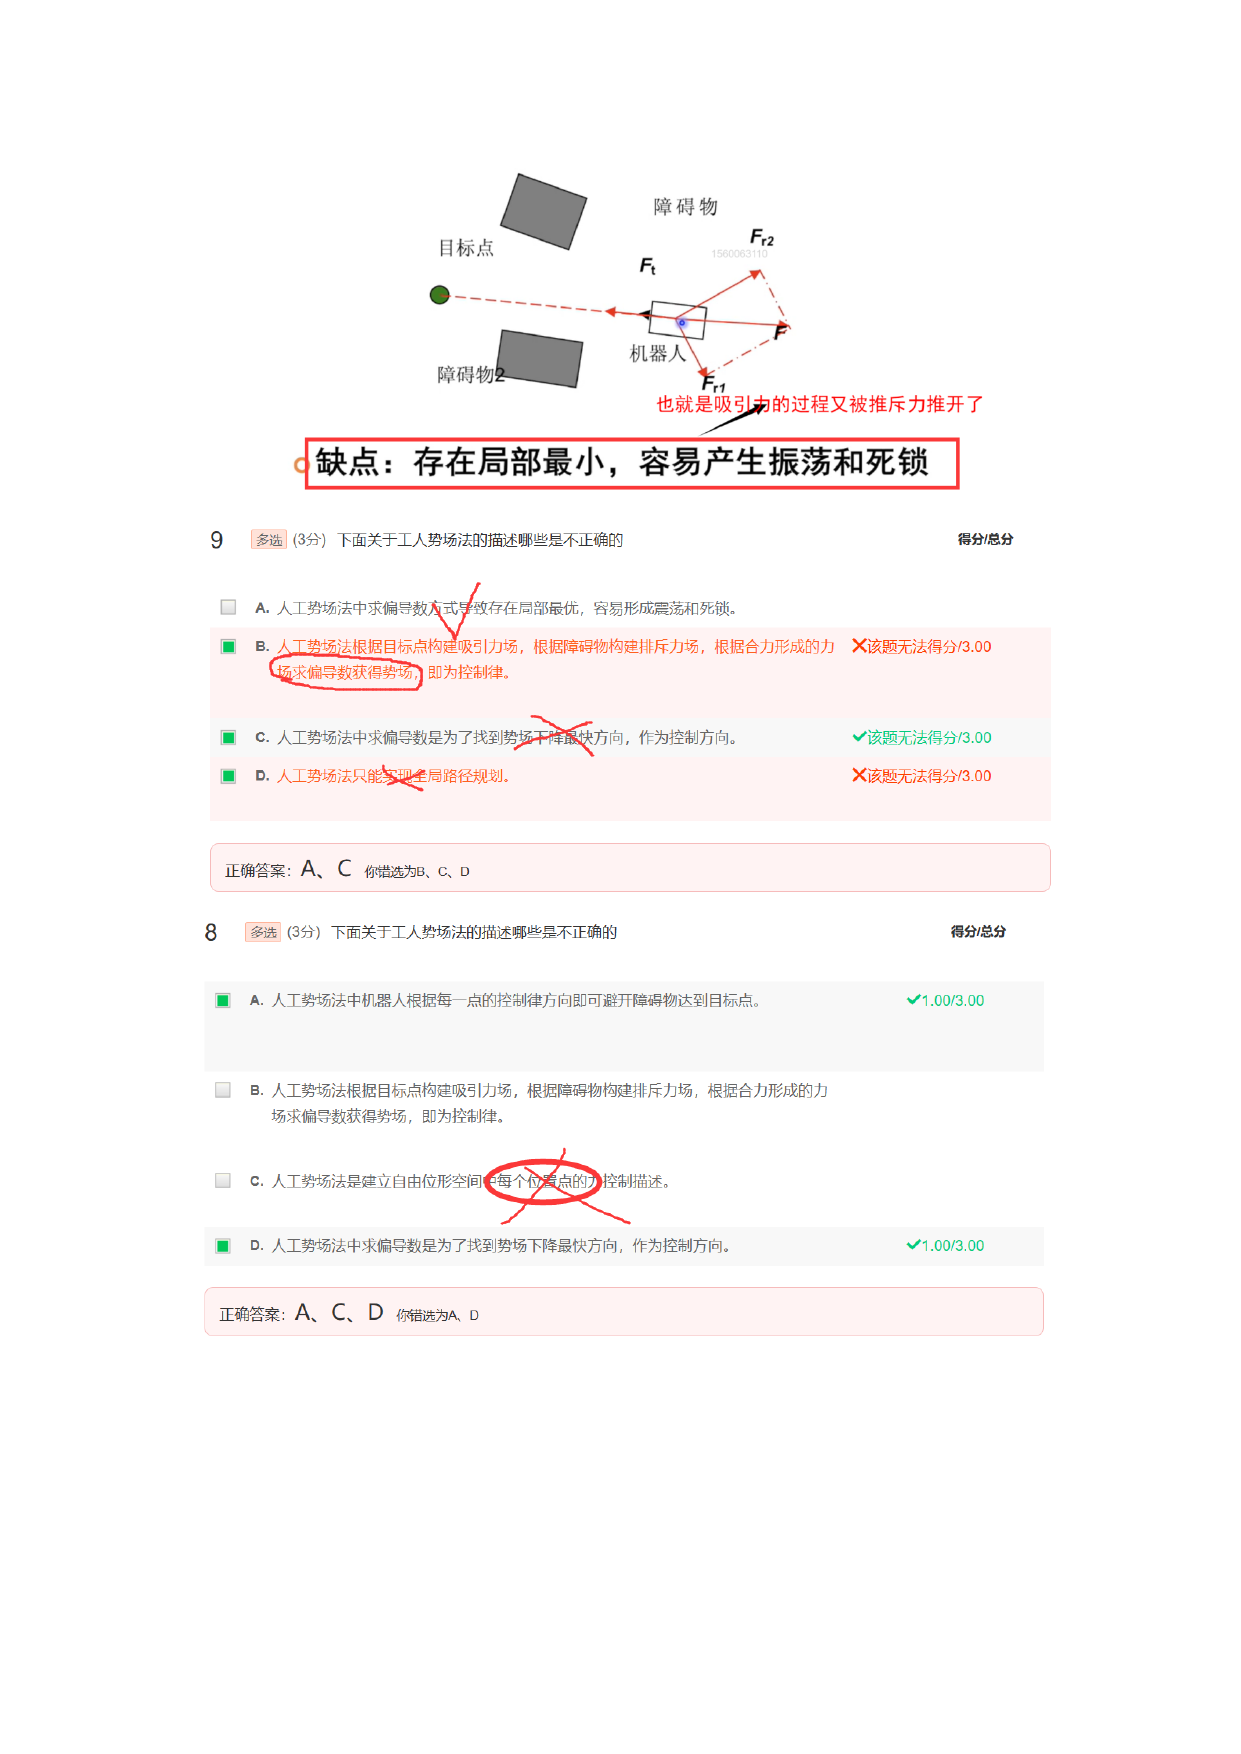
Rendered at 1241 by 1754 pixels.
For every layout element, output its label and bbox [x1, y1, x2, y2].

picture [187, 519, 1053, 904]
picture [187, 909, 1052, 1343]
picture [187, 162, 1053, 507]
